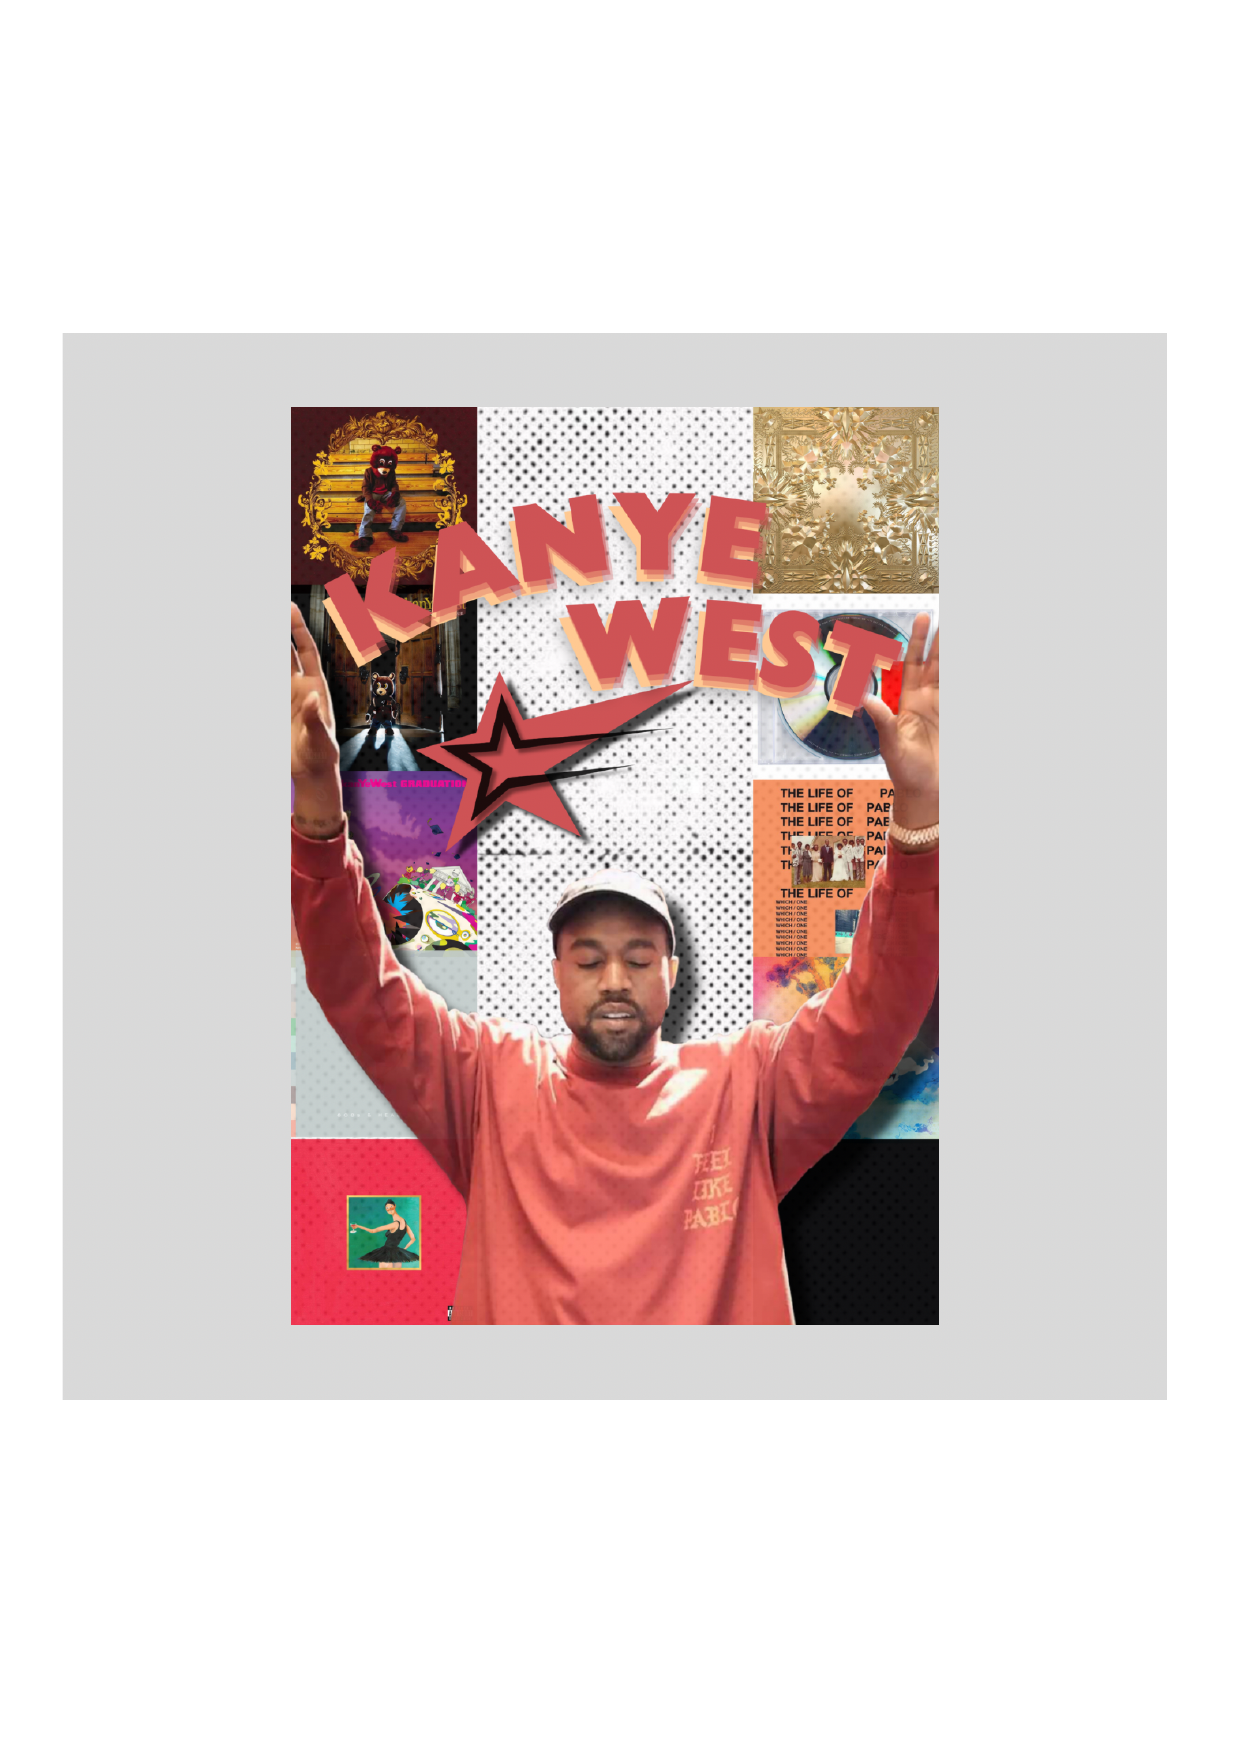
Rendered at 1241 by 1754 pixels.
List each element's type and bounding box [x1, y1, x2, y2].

picture [62, 333, 1167, 1400]
